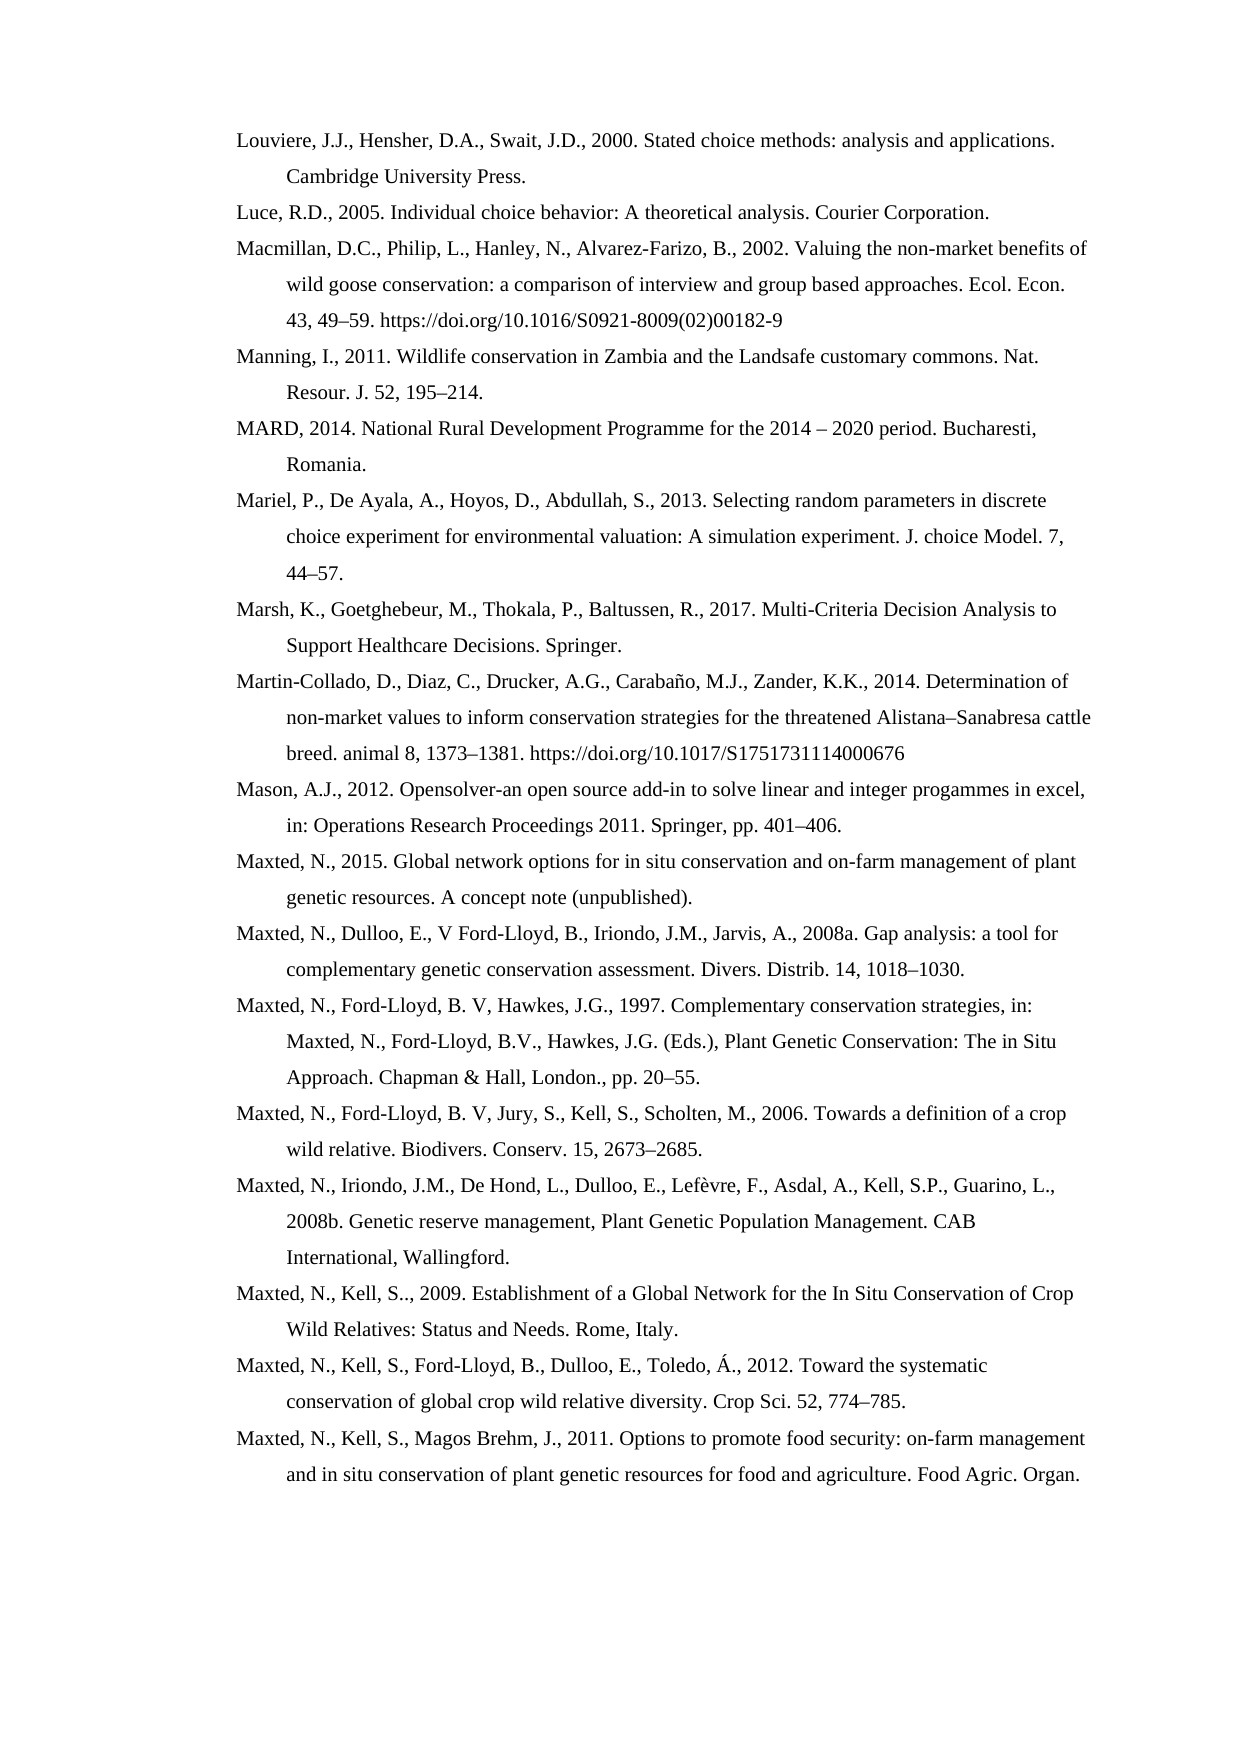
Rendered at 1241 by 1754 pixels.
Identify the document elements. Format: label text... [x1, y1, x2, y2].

text Luce, R.D., 2005. Individual choice behavior: A theoretical analysis. Courier Corporation. [236, 200, 1092, 224]
text Maxted, N., Ford-Lloyd, B. V, Hawkes, J.G., 1997. Complementary conservation strategies, in: Maxted, N., Ford-Lloyd, B.V., Hawkes, J.G. (Eds.), Plant Genetic Conservation: The in Situ Approach. Chapman & Hall, London., pp. 20–55. [236, 993, 1092, 1089]
text Maxted, N., Ford-Lloyd, B. V, Jury, S., Kell, S., Scholten, M., 2006. Towards a definition of a crop wild relative. Biodivers. Conserv. 15, 2673–2685. [236, 1101, 1092, 1161]
text Maxted, N., Kell, S., Ford-Lloyd, B., Dulloo, E., Toledo, Á., 2012. Toward the systematic conservation of global crop wild relative diversity. Crop Sci. 52, 774–785. [236, 1353, 1092, 1413]
text Manning, I., 2011. Wildlife conservation in Zambia and the Landsafe customary commons. Nat. Resour. J. 52, 195–214. [236, 344, 1092, 404]
text Mariel, P., De Ayala, A., Hoyos, D., Abdullah, S., 2013. Selecting random parameters in discrete choice experiment for environmental valuation: A simulation experiment. J. choice Model. 7, 44–57. [236, 488, 1092, 584]
text Louviere, J.J., Hensher, D.A., Swait, J.D., 2000. Stated choice methods: analysis and applications. Cambridge University Press. [236, 128, 1092, 188]
text MARD, 2014. National Rural Development Programme for the 2014 – 2020 period. Bucharesti, Romania. [236, 416, 1092, 476]
text Maxted, N., Iriondo, J.M., De Hond, L., Dulloo, E., Lefèvre, F., Asdal, A., Kell, S.P., Guarino, L., 2008b. Genetic reserve management, Plant Genetic Population Management. CAB International, Wallingford. [236, 1173, 1092, 1269]
text Maxted, N., Kell, S.., 2009. Establishment of a Global Network for the In Situ Conservation of Crop Wild Relatives: Status and Needs. Rome, Italy. [236, 1281, 1092, 1341]
text Marsh, K., Goetghebeur, M., Thokala, P., Baltussen, R., 2017. Multi-Criteria Decision Analysis to Support Healthcare Decisions. Springer. [236, 597, 1092, 657]
text Macmillan, D.C., Philip, L., Hanley, N., Alvarez-Farizo, B., 2002. Valuing the non-market benefits of wild goose conservation: a comparison of interview and group based approaches. Ecol. Econ. 43, 49–59. https://doi.org/10.1016/S0921-8009(02)00182-9 [236, 236, 1092, 332]
text Mason, A.J., 2012. Opensolver-an open source add-in to solve linear and integer progammes in excel, in: Operations Research Proceedings 2011. Springer, pp. 401–406. [236, 777, 1092, 837]
text Martin-Collado, D., Diaz, C., Drucker, A.G., Carabaño, M.J., Zander, K.K., 2014. Determination of non-market values to inform conservation strategies for the threatened Alistana–Sanabresa cattle breed. animal 8, 1373–1381. https://doi.org/10.1017/S1751731114000676 [236, 669, 1092, 765]
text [236, 1426, 1092, 1486]
text Maxted, N., Dulloo, E., V Ford-Lloyd, B., Iriondo, J.M., Jarvis, A., 2008a. Gap analysis: a tool for complementary genetic conservation assessment. Divers. Distrib. 14, 1018–1030. [236, 921, 1092, 981]
text Maxted, N., 2015. Global network options for in situ conservation and on-farm management of plant genetic resources. A concept note (unpublished). [236, 849, 1092, 909]
